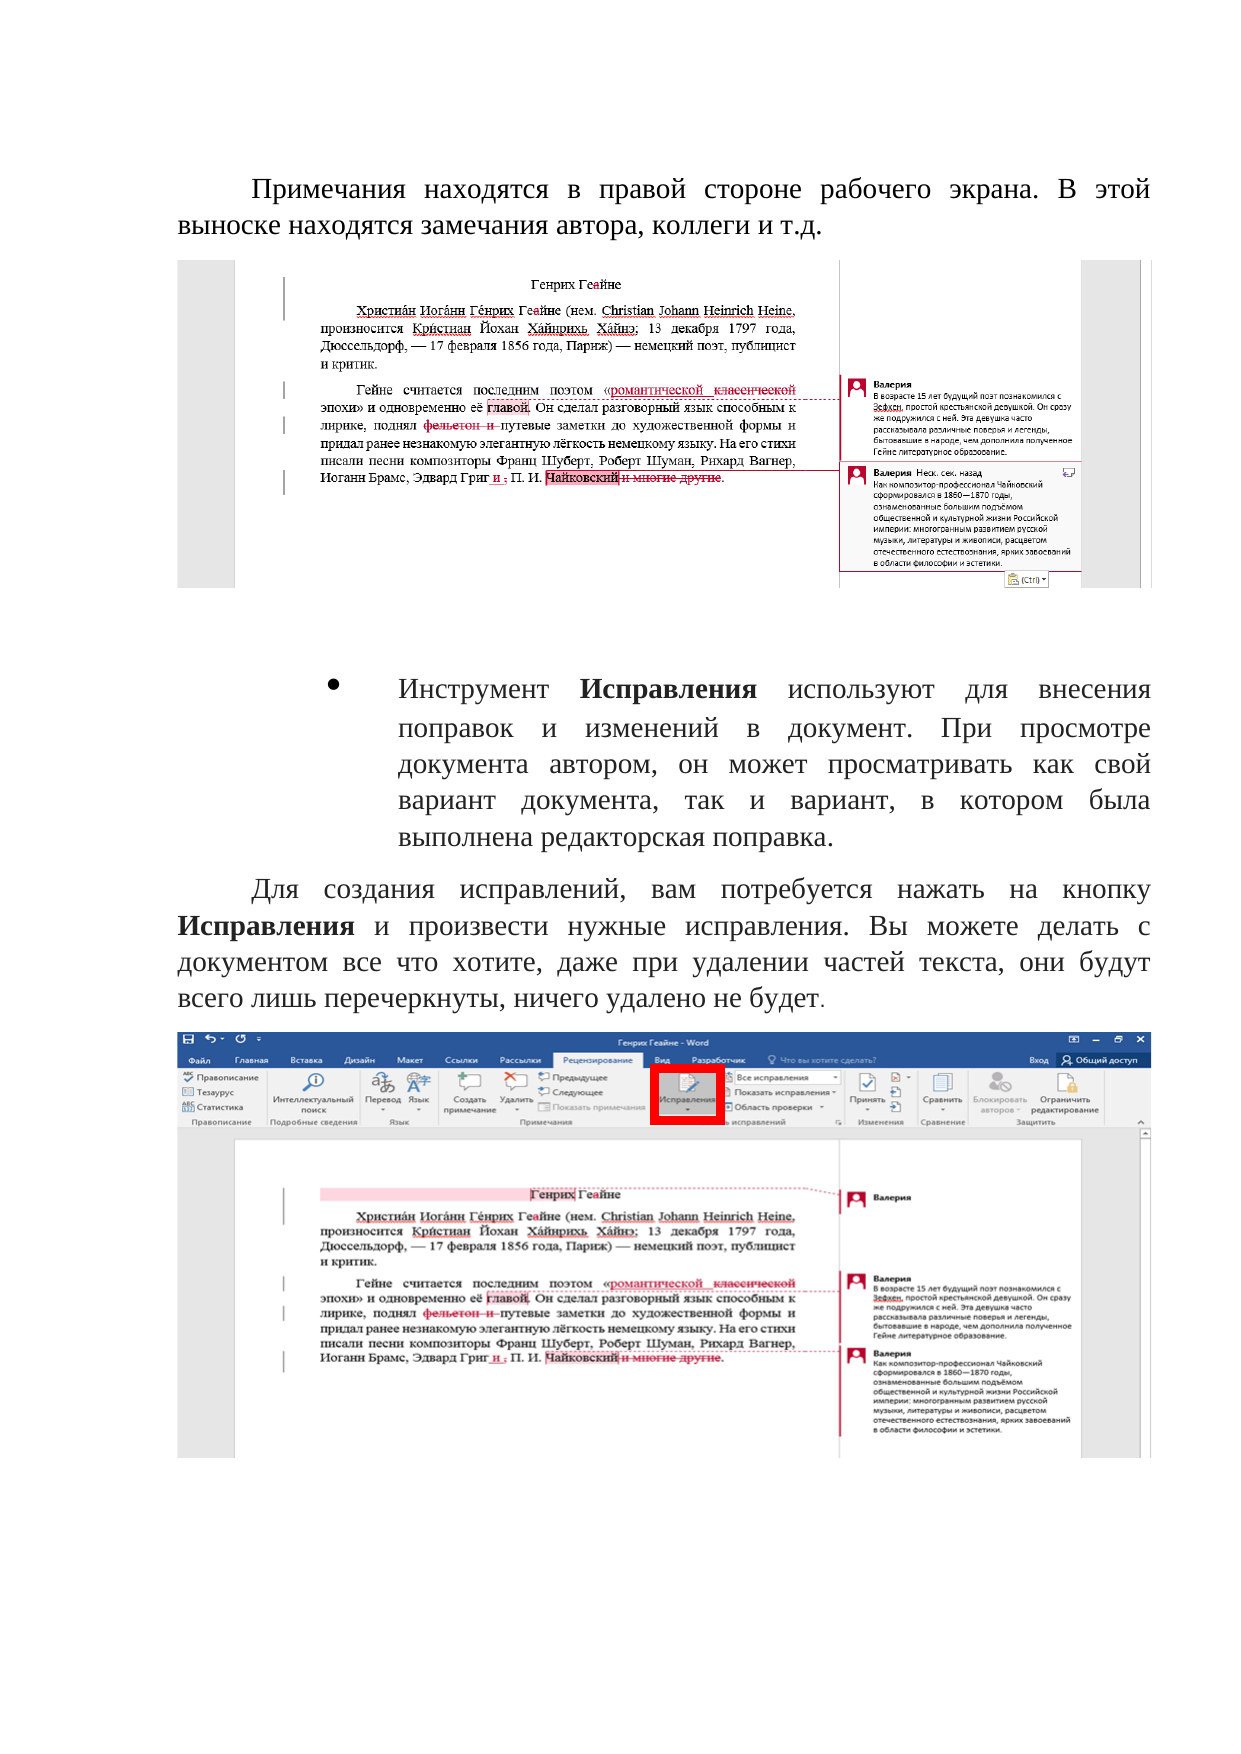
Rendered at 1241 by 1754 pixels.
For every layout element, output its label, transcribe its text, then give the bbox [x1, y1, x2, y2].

list Инструмент Исправления используют для внесения поправок и изменений в документ. При просмотре документа автором, он может просматривать как свой вариант документа, так и вариант, в котором была выполнена редакторская поправка. [326, 660, 1152, 852]
text Для создания исправлений, вам потребуется нажать на кнопку Исправления и произвести нужные исправления. Вы можете делать с документом все что хотите, даже при удалении частей текста, они будут всего лишь перечеркнуты, ничего удалено не будет. [177, 871, 1152, 908]
picture [177, 1032, 1152, 1458]
text Для создания исправлений, вам потребуется нажать на кнопку Исправления и произвести нужные исправления. Вы можете делать с документом все что хотите, даже при удалении частей текста, они будут всего лишь перечеркнуты, ничего удалено не будет. [177, 977, 1152, 1013]
text Примечания находятся в правой стороне рабочего экрана. В этой выноске находятся замечания автора, коллеги и т.д. [177, 171, 1152, 241]
picture [177, 260, 1152, 588]
